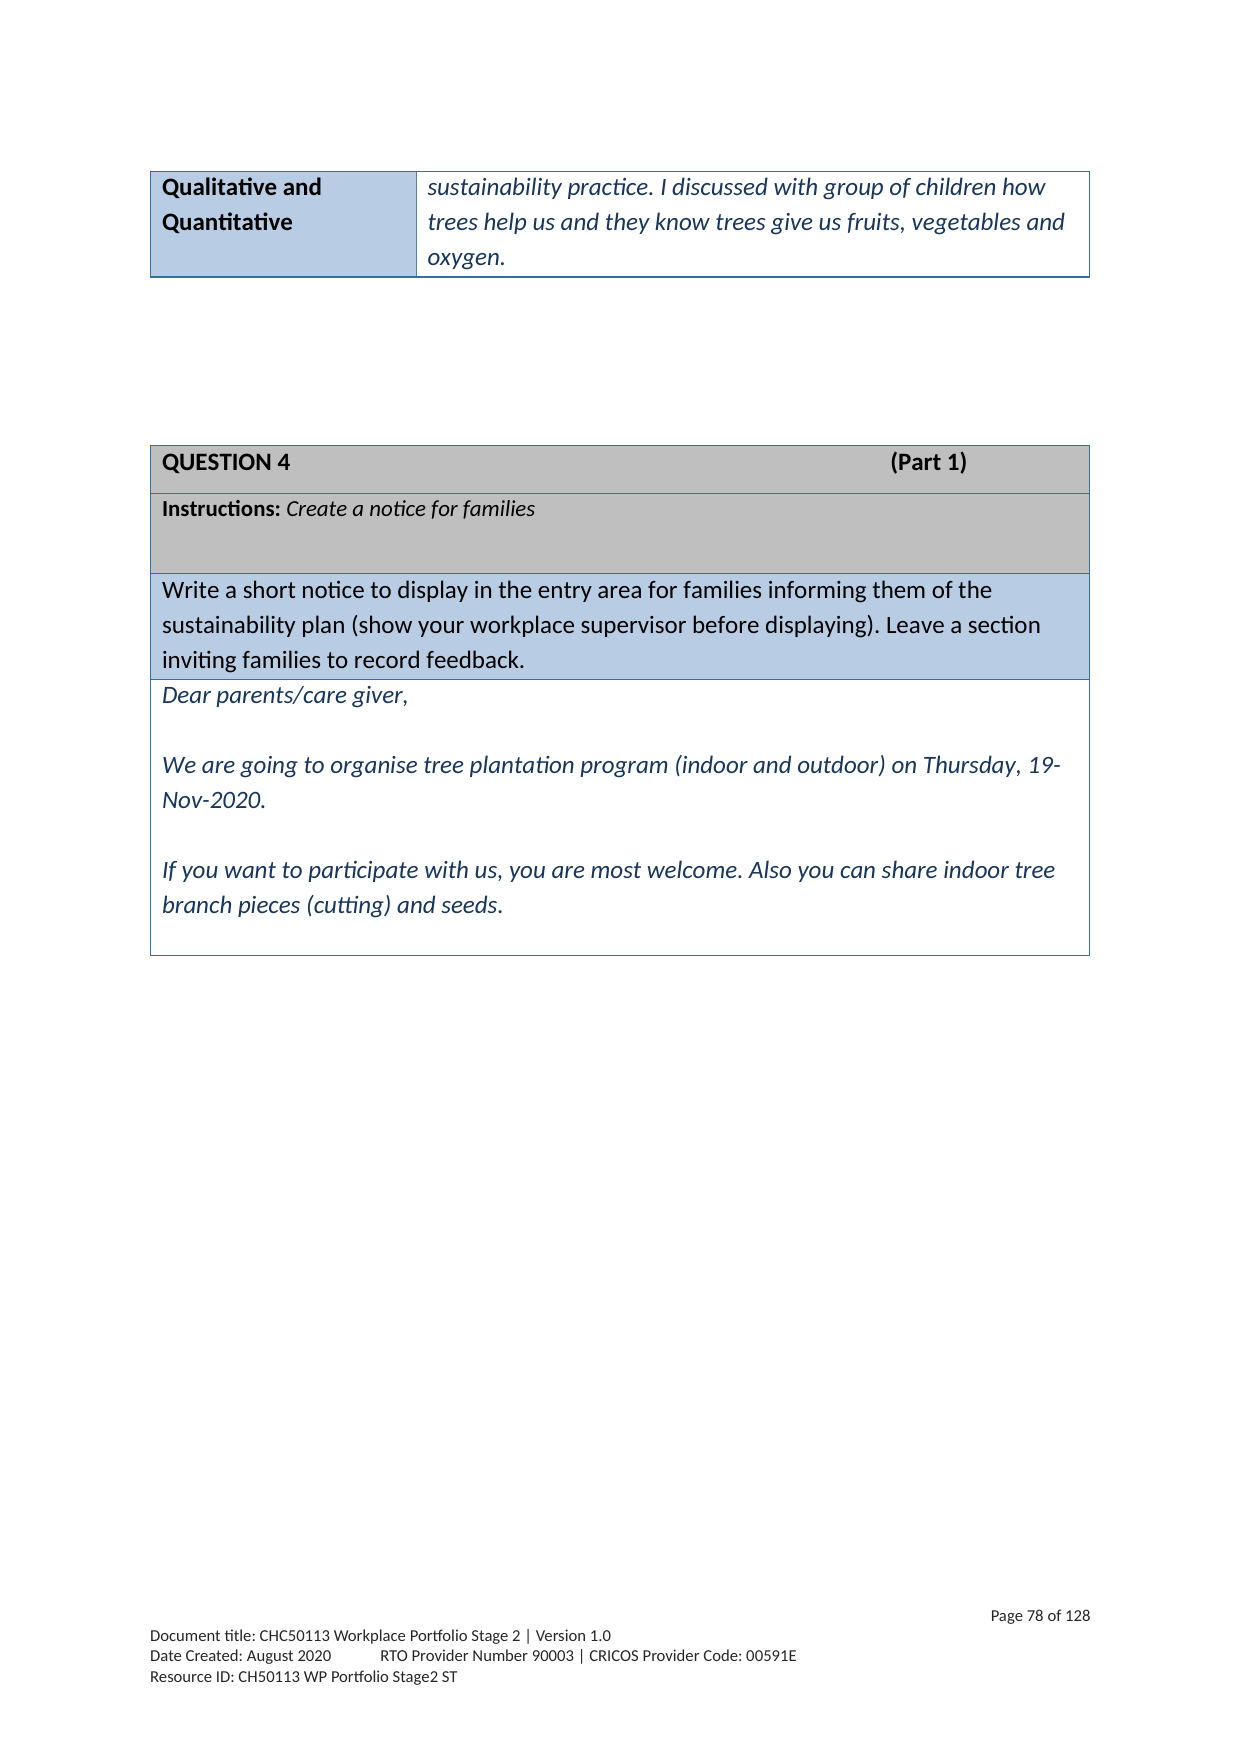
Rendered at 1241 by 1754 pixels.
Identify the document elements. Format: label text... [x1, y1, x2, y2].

table_header QUESTION 4 [151, 446, 879, 493]
table_cell Instructions: Create a notice for families [151, 494, 1089, 573]
table_cell Dear parents/care giver, We are going to organise tree plantation program (indoor and outdoor) on Thursday, 19-Nov-2020. If you want to participate with us, you are most welcome. Also you can share indoor tree branch pieces (cutting) and seeds. Let’s make our planet green. [151, 680, 1089, 955]
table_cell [417, 172, 1089, 276]
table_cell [151, 172, 416, 276]
table_header (Part 1) [879, 446, 1089, 493]
table_cell Write a short notice to display in the entry area for families informing them of the sustainability plan (show your workplace supervisor before displaying). Leave a section inviting families to record feedback. [151, 574, 1089, 679]
